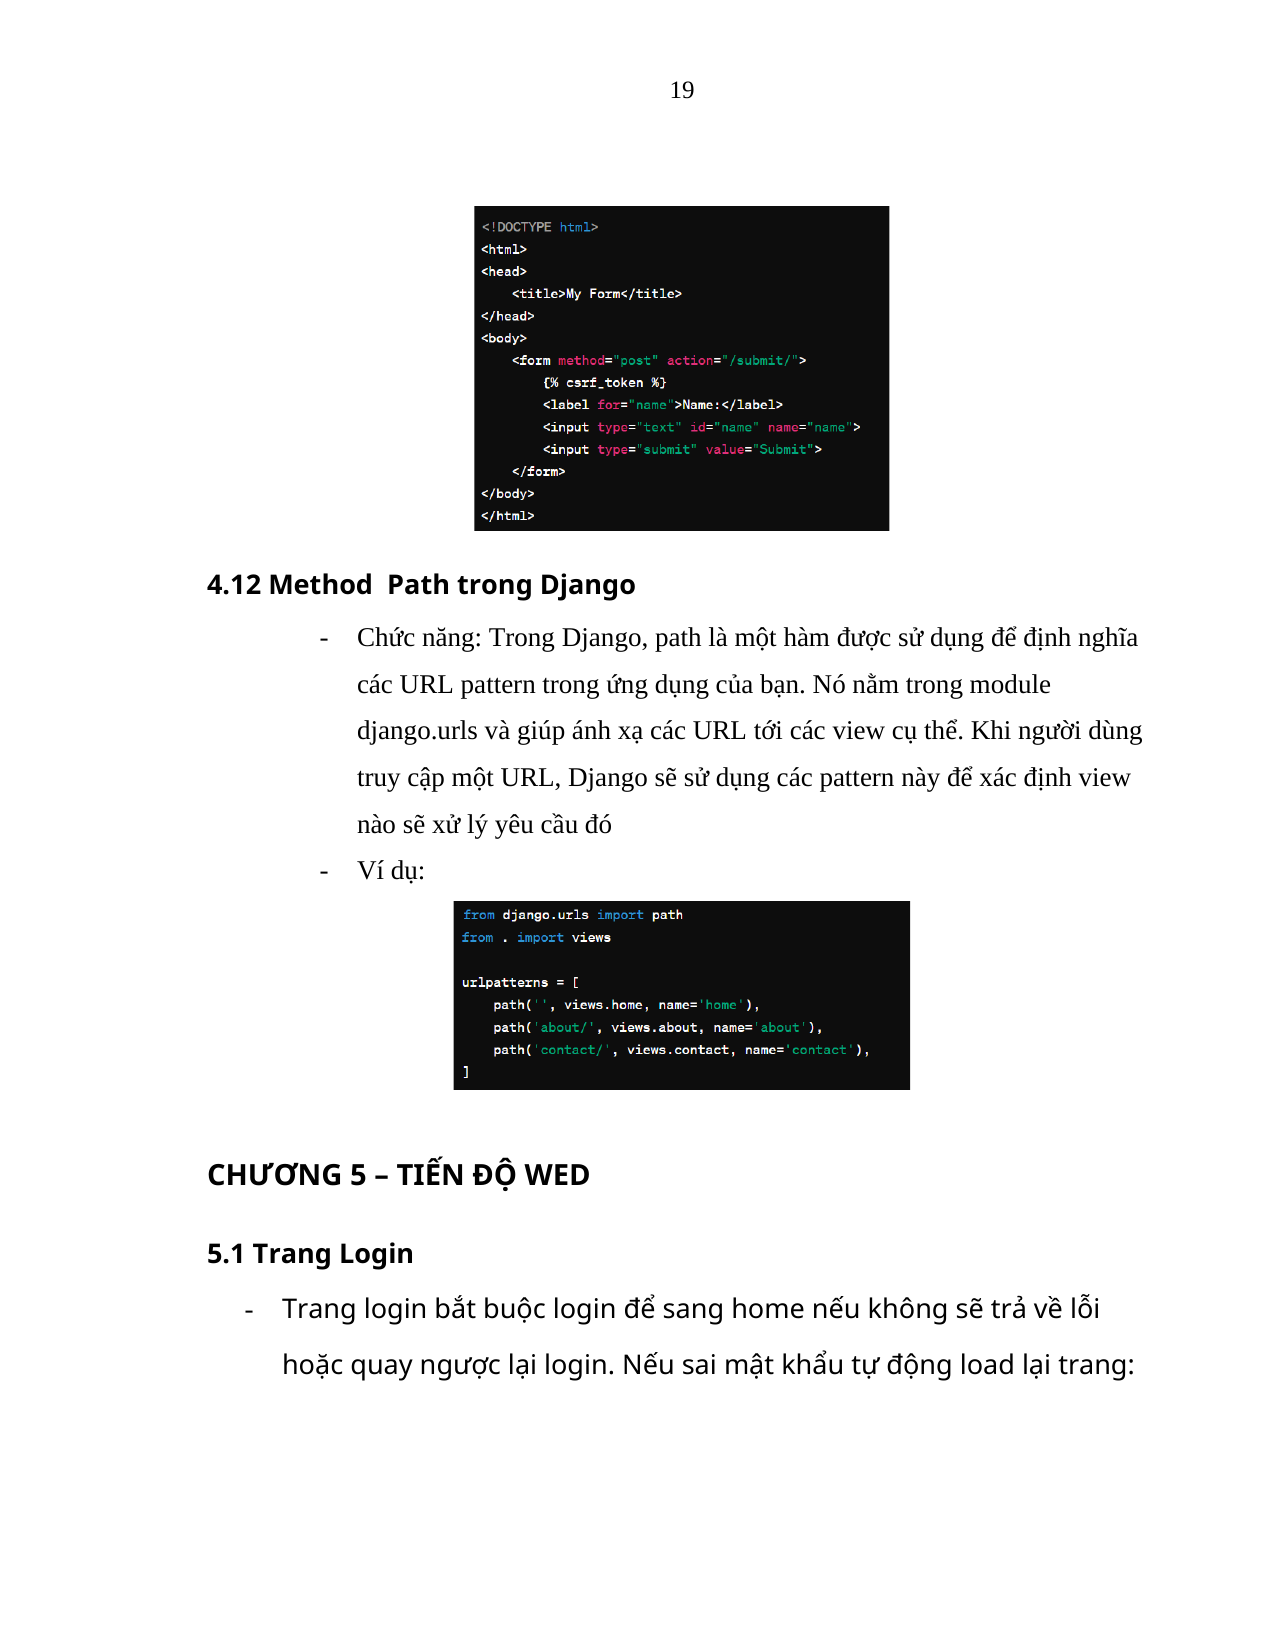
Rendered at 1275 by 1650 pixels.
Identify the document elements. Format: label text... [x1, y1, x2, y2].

list Chức năng: Trong Django, path là một hàm được sử dụng để định nghĩa các URL pattern trong ứng dụng của bạn. Nó nằm trong module django.urls và giúp ánh xạ các URL tới các view cụ thể. Khi người dùng truy cập một URL, Django sẽ sử dụng các pattern này để xác định view nào sẽ xử lý yêu cầu đó [319, 621, 1157, 839]
list Trang login bắt buộc login để sang home nếu không sẽ trả về lỗi hoặc quay ngược lại login. Nếu sai mật khẩu tự động load lại trang: [244, 1290, 1157, 1382]
list Ví dụ: [319, 854, 1157, 886]
subtitle 4.12 Method Path trong Django [207, 566, 1157, 603]
picture [474, 206, 890, 531]
subtitle 5.1 Trang Login [207, 1234, 1157, 1271]
subtitle CHƯƠNG 5 – TIẾN ĐỘ WED [207, 1154, 1157, 1194]
picture [453, 901, 911, 1090]
